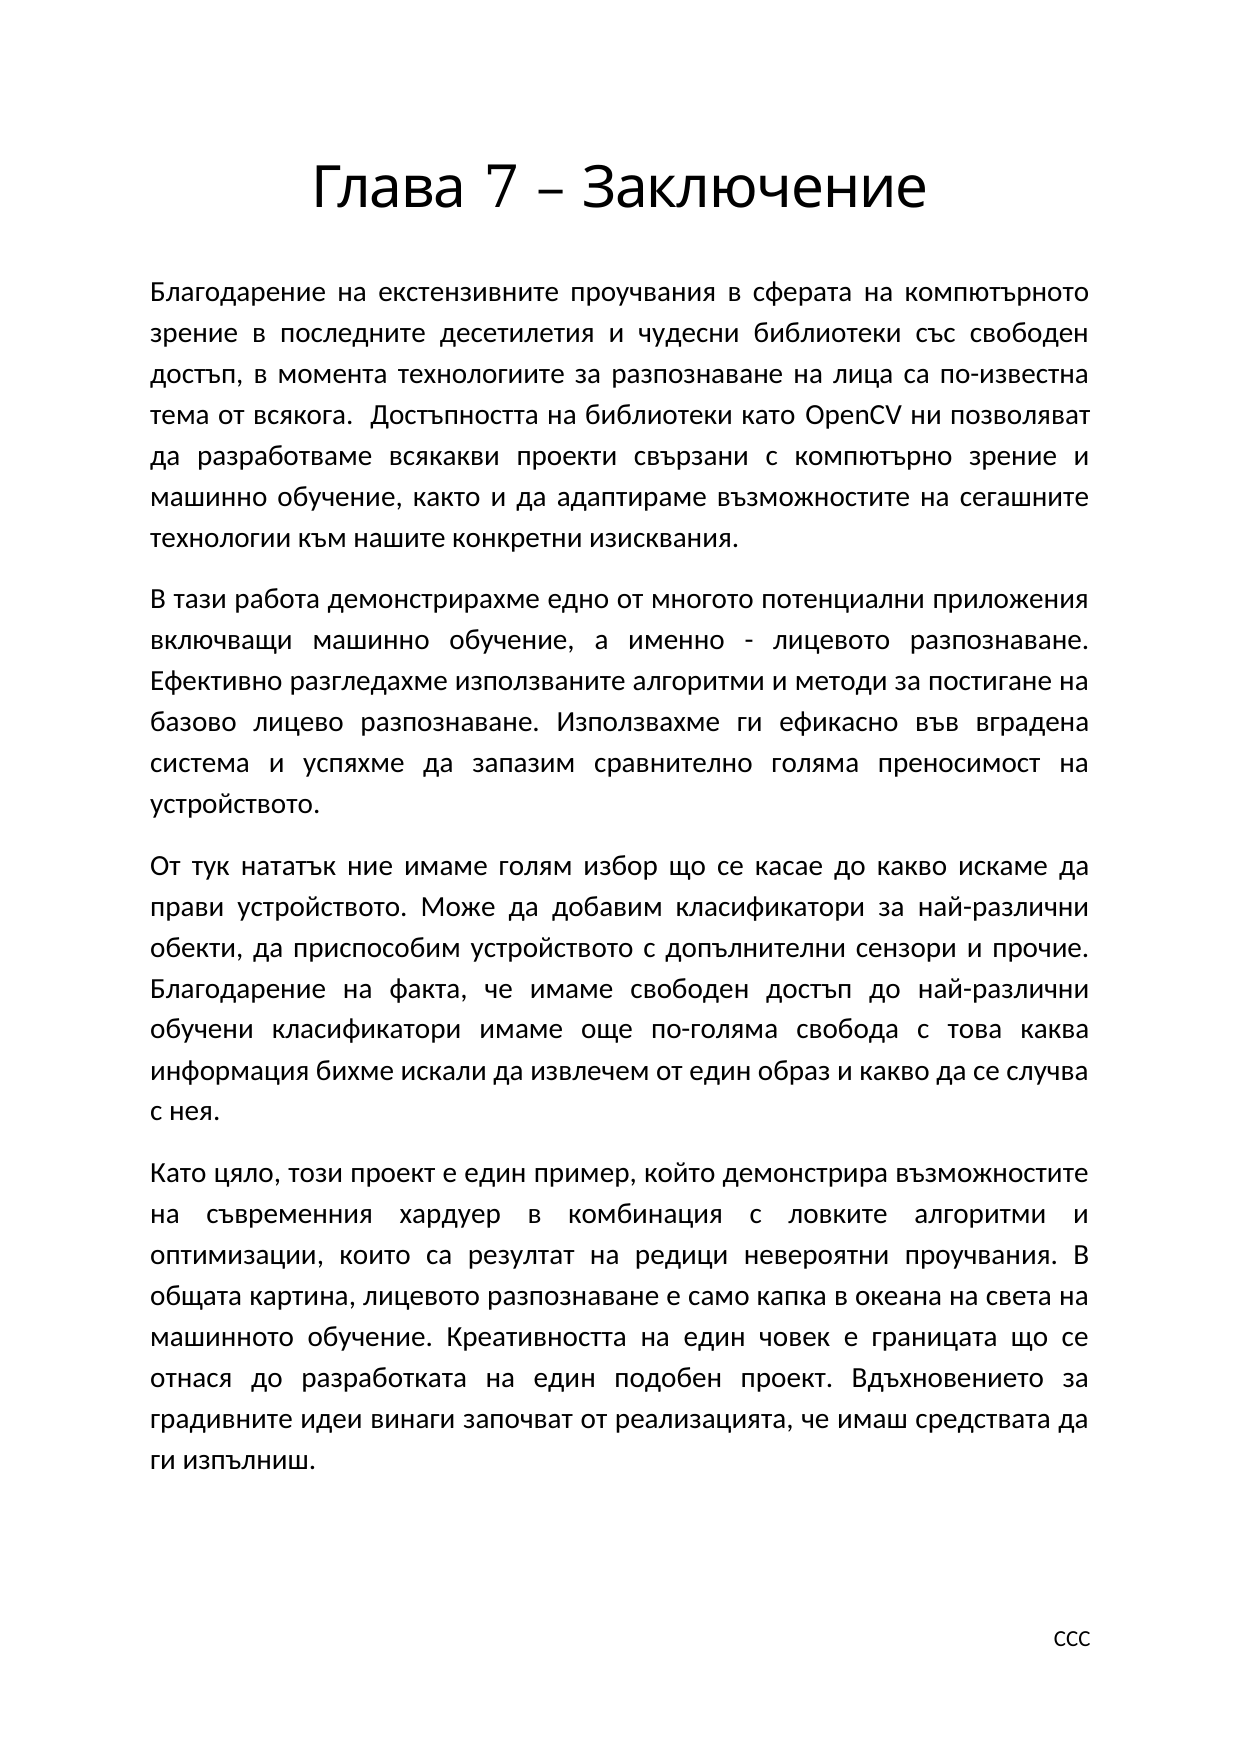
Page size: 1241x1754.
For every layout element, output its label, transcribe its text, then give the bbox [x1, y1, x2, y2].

text От тук нататък ние имаме голям избор що се касае до какво искаме да прави устройството. Може да добавим класификатори за най-различни обекти, да приспособим устройството с допълнителни сензори и прочие. Благодарение на факта, че имаме свободен достъп до най-различни обучени класификатори имаме още по-голяма свобода с това каква информация бихме искали да извлечем от един образ и какво да се случва с нея. [150, 847, 1090, 1128]
text Благодарение на екстензивните проучвания в сферата на компютърното зрение в последните десетилетия и чудесни библиотеки със свободен достъп, в момента технологиите за разпознаване на лица са по-известна тема от всякога. Достъпността на библиотеки като OpenCV ни позволяват да разработваме всякакви проекти свързани с компютърно зрение и машинно обучение, както и да адаптираме възможностите на сегашните технологии към нашите конкретни изисквания. [150, 273, 1090, 554]
text Като цяло, този проект е един пример, който демонстрира възможностите на съвременния хардуер в комбинация с ловките алгоритми и оптимизации, които са резултат на редици невероятни проучвания. В общата картина, лицевото разпознаване е само капка в океана на света на машинното обучение. Креативността на един човек е границата що се отнася до разработката на един подобен проект. Вдъхновението за градивните идеи винаги започват от реализацията, че имаш средствата да ги изпълниш. [150, 1154, 1090, 1476]
text В тази работа демонстрирахме едно от многото потенциални приложения включващи машинно обучение, а именно - лицевото разпознаване. Ефективно разгледахме използваните алгоритми и методи за постигане на базово лицево разпознаване. Използвахме ги ефикасно във вградена система и успяхме да запазим сравнително голяма преносимост на устройството. [150, 580, 1090, 821]
title Глава 7 – Заключение [150, 150, 1090, 220]
